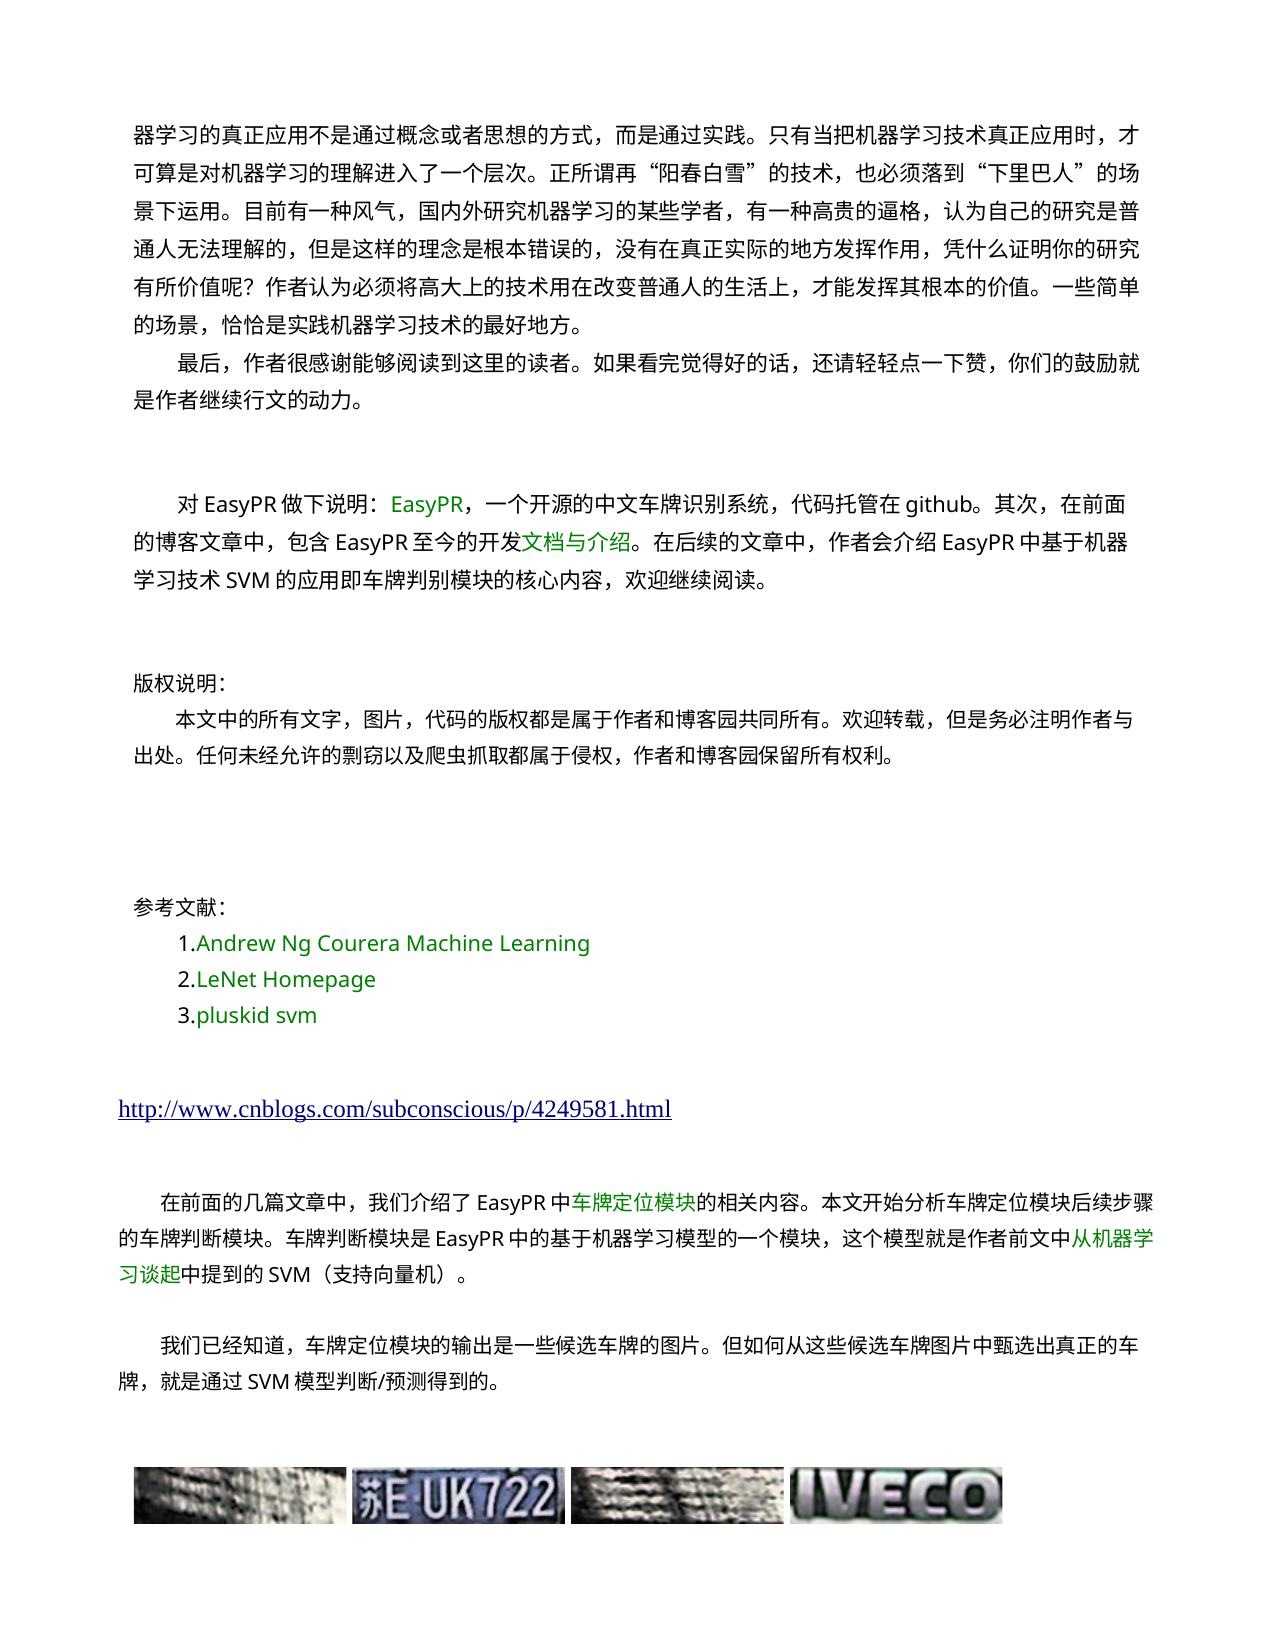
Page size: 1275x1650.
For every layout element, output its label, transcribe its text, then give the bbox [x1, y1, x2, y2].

picture [133, 1467, 347, 1524]
picture [352, 1467, 565, 1524]
picture [790, 1467, 1003, 1524]
text 对EasyPR做下说明：EasyPR，一个开源的中文车牌识别系统，代码托管在github。其次，在前面的博客文章中，包含EasyPR至今的开发文档与介绍。在后续的文章中，作者会介绍EasyPR中基于机器学习技术SVM的应用即车牌判别模块的核心内容，欢迎继续阅读。 [134, 487, 1141, 595]
text 在前面的几篇文章中，我们介绍了EasyPR中车牌定位模块的相关内容。本文开始分析车牌定位模块后续步骤的车牌判断模块。车牌判断模块是EasyPR中的基于机器学习模型的一个模块，这个模型就是作者前文中从机器学习谈起中提到的SVM（支持向量机）。 我们已经知道，车牌定位模块的输出是一些候选车牌的图片。但如何从这些候选车牌图片中甄选出真正的车牌，就是通过SVM模型判断/预测得到的。 [118, 1151, 1157, 1396]
text 2.LeNet Homepage [134, 964, 1141, 994]
text 版权说明： [134, 667, 1141, 697]
text 参考文献： [134, 892, 1141, 922]
picture [571, 1467, 784, 1524]
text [134, 118, 1141, 339]
text 本文中的所有文字，图片，代码的版权都是属于作者和博客园共同所有。欢迎转载，但是务必注明作者与出处。任何未经允许的剽窃以及爬虫抓取都属于侵权，作者和博客园保留所有权利。 [134, 703, 1141, 770]
text 3.pluskid svm [134, 1000, 1141, 1030]
text 最后，作者很感谢能够阅读到这里的读者。如果看完觉得好的话，还请轻轻点一下赞，你们的鼓励就是作者继续行文的动力。 [134, 346, 1141, 415]
text 1.Andrew Ng Courera Machine Learning [134, 928, 1141, 958]
text http://www.cnblogs.com/subconscious/p/4249581.html [118, 1094, 1157, 1123]
